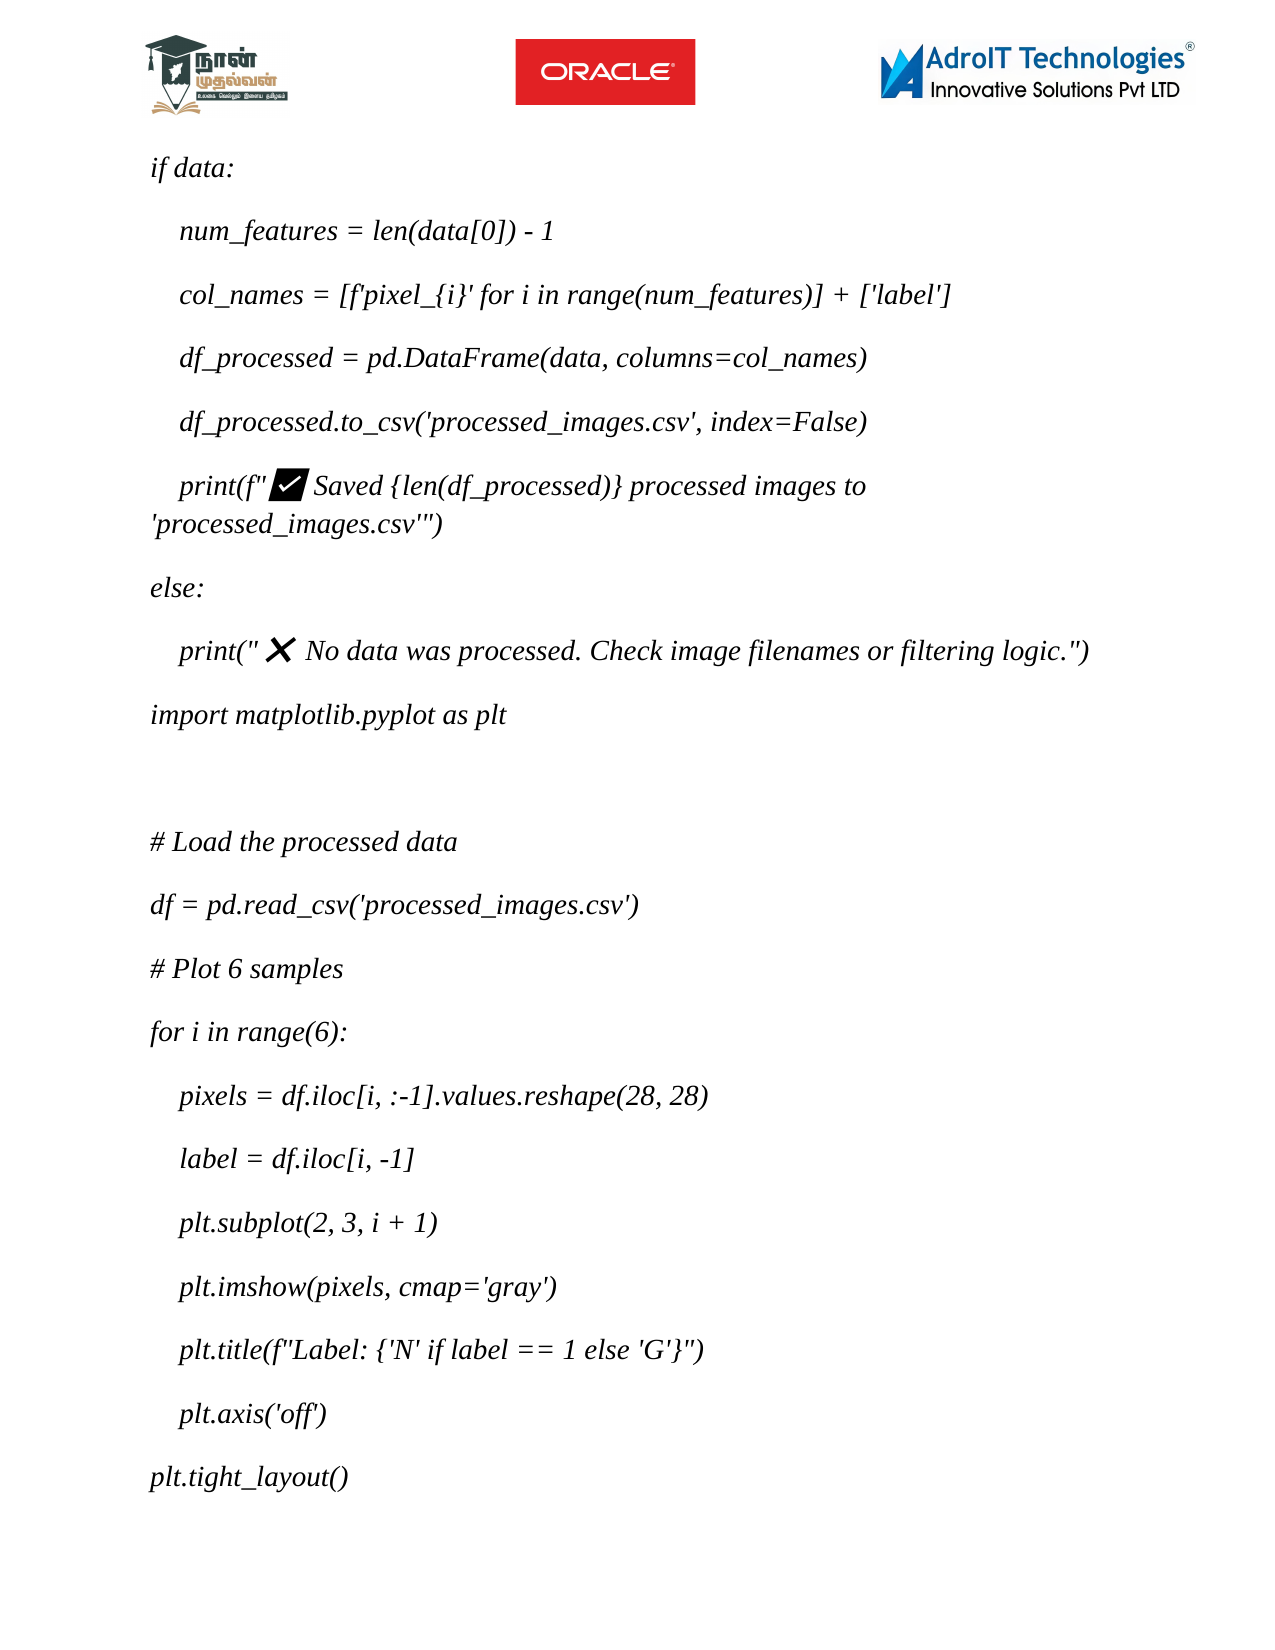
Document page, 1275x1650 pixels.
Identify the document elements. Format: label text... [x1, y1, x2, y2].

text df = pd.read_csv('processed_images.csv') [150, 887, 1125, 921]
text pixels = df.iloc[i, :-1].values.reshape(28, 28) [150, 1078, 1125, 1112]
text else: [150, 570, 1125, 603]
text df_processed = pd.DataFrame(data, columns=col_names) [150, 341, 1125, 374]
text print(f"✅ Saved {len(df_processed)} processed images to 'processed_images.csv'") [150, 468, 1125, 540]
picture [515, 39, 696, 105]
text print("❌ No data was processed. Check image filenames or filtering logic.") [150, 633, 1125, 667]
text # Plot 6 samples [150, 951, 1125, 984]
text plt.tight_layout() [150, 1459, 1125, 1493]
text plt.subplot(2, 3, i + 1) [150, 1205, 1125, 1239]
text plt.imshow(pixels, cmap='gray') [150, 1269, 1125, 1302]
text import matplotlib.pyplot as plt [150, 697, 1125, 730]
text plt.title(f"Label: {'N' if label == 1 else 'G'}") [150, 1332, 1125, 1366]
text label = df.iloc[i, -1] [150, 1142, 1125, 1175]
text plt.axis('off') [150, 1396, 1125, 1429]
text num_features = len(data[0]) - 1 [150, 213, 1125, 247]
text if data: [150, 150, 1125, 183]
picture [878, 39, 1197, 105]
text # Load the processed data [150, 824, 1125, 857]
text df_processed.to_csv('processed_images.csv', index=False) [150, 404, 1125, 438]
picture [140, 31, 290, 118]
text for i in range(6): [150, 1014, 1125, 1048]
text col_names = [f'pixel_{i}' for i in range(num_features)] + ['label'] [150, 277, 1125, 311]
